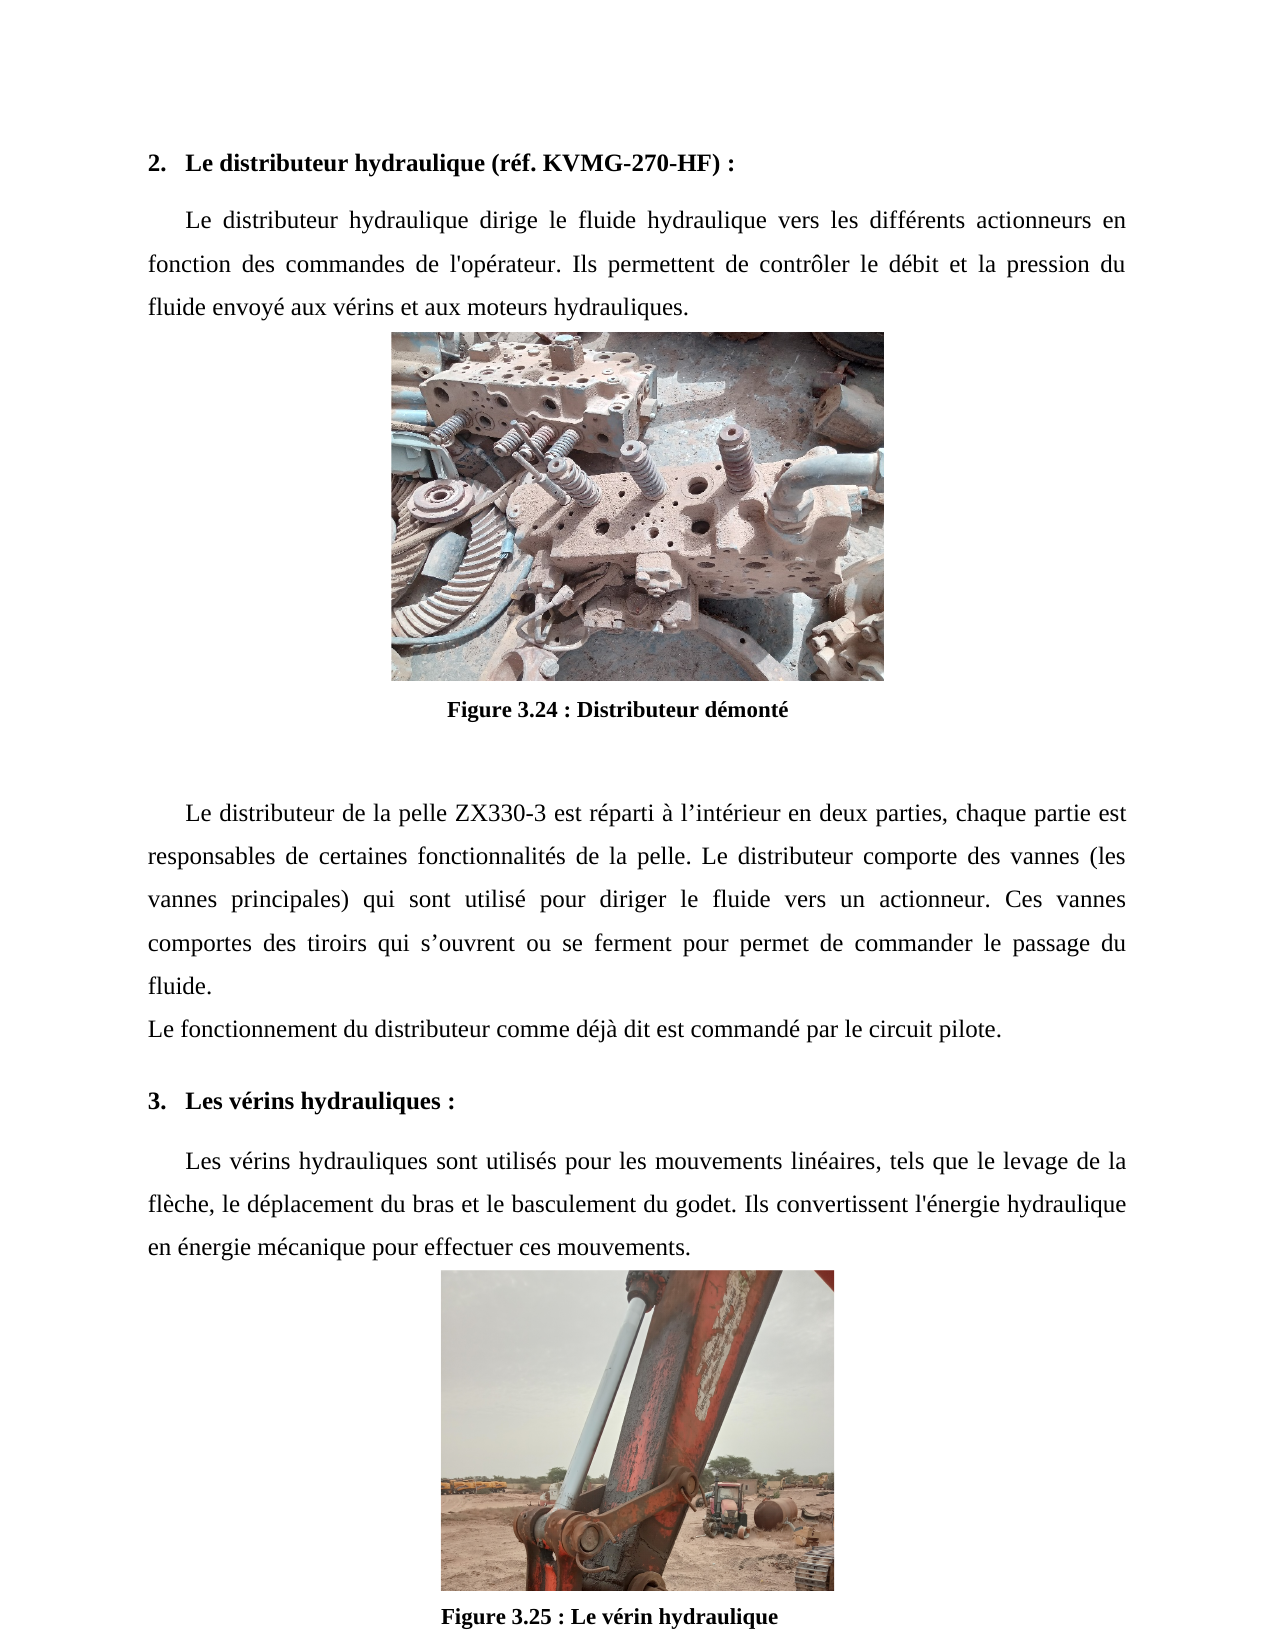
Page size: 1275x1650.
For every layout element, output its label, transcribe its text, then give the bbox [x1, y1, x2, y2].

picture [391, 332, 884, 681]
text Les vérins hydrauliques sont utilisés pour les mouvements linéaires, tels que le levage de la flèche, le déplacement du bras et le basculement du godet. Ils convertissent l'énergie hydraulique en énergie mécanique pour effectuer ces mouvements. [148, 1146, 1127, 1261]
list Les vérins hydrauliques : [148, 1086, 1127, 1115]
list Le distributeur hydraulique (réf. KVMG-270-HF) : [148, 148, 1127, 176]
text Le distributeur hydraulique dirige le fluide hydraulique vers les différents actionneurs en fonction des commandes de l'opérateur. Ils permettent de contrôler le débit et la pression du fluide envoyé aux vérins et aux moteurs hydrauliques. [148, 206, 1127, 321]
picture [441, 1271, 835, 1591]
text Le distributeur de la pelle ZX330-3 est réparti à l’intérieur en deux parties, chaque partie est responsables de certaines fonctionnalités de la pelle. Le distributeur comporte des vannes (les vannes principales) qui sont utilisé pour diriger le fluide vers un actionneur. Ces vannes comportes des tiroirs qui s’ouvrent ou se ferment pour permet de commander le passage du fluide. Le fonctionnement du distributeur comme déjà dit est commandé par le circuit pilote. [148, 364, 1127, 1043]
